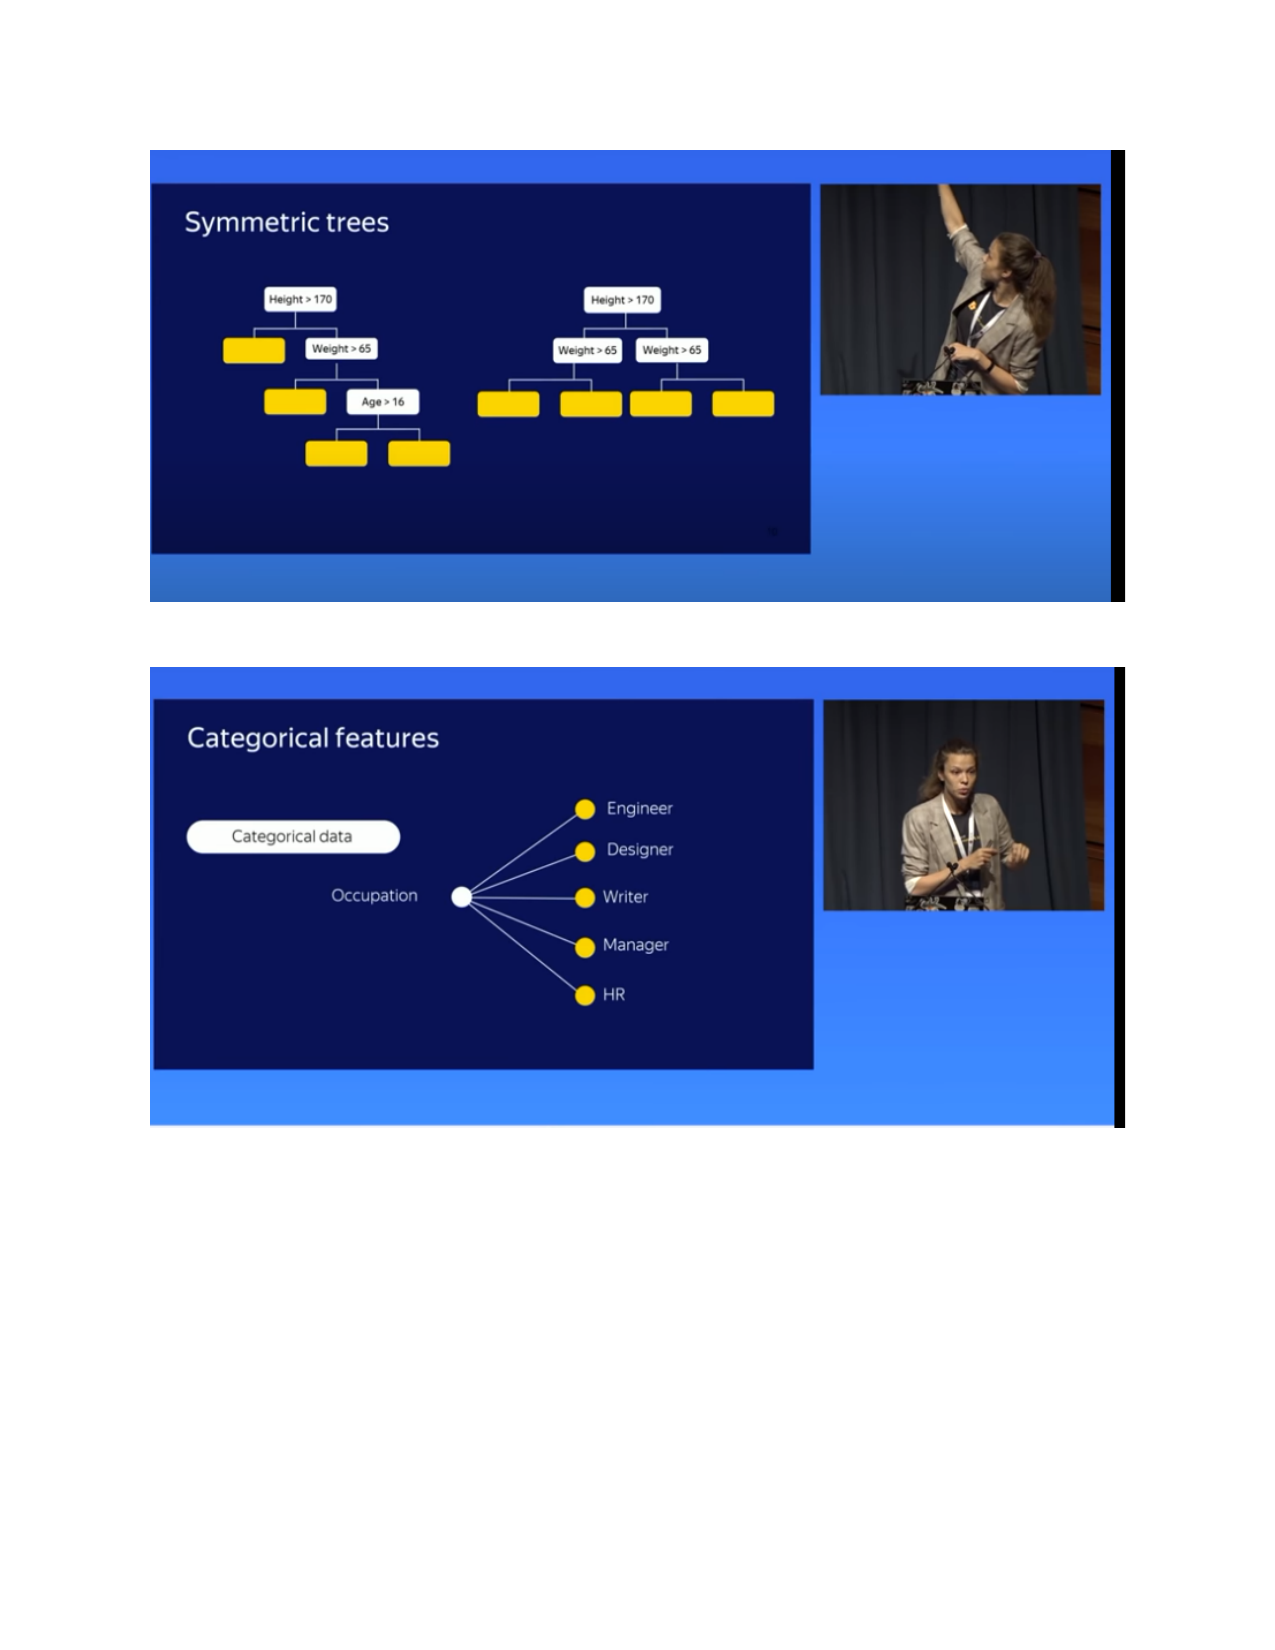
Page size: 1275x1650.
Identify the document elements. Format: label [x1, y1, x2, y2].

picture [150, 150, 1125, 602]
picture [150, 667, 1125, 1128]
